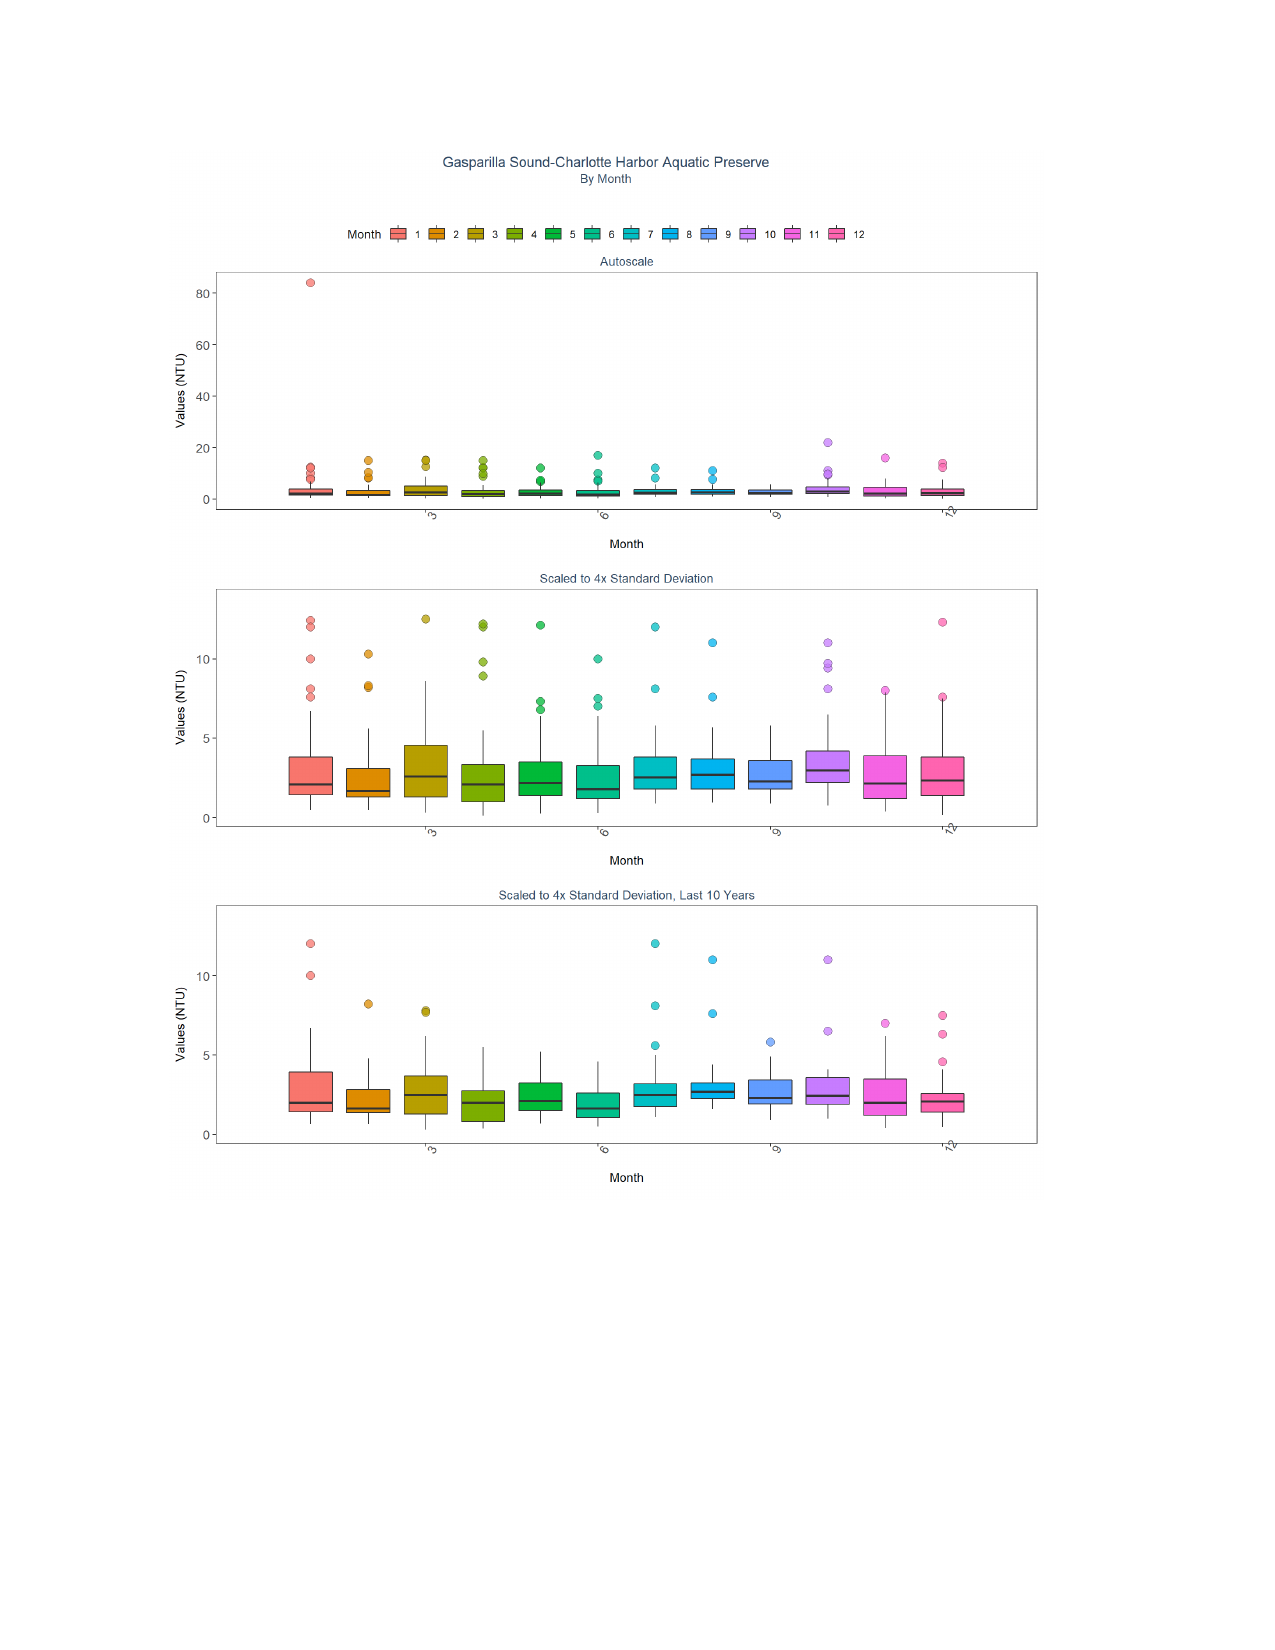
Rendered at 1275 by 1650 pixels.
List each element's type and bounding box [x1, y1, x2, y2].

picture [168, 150, 1044, 1200]
